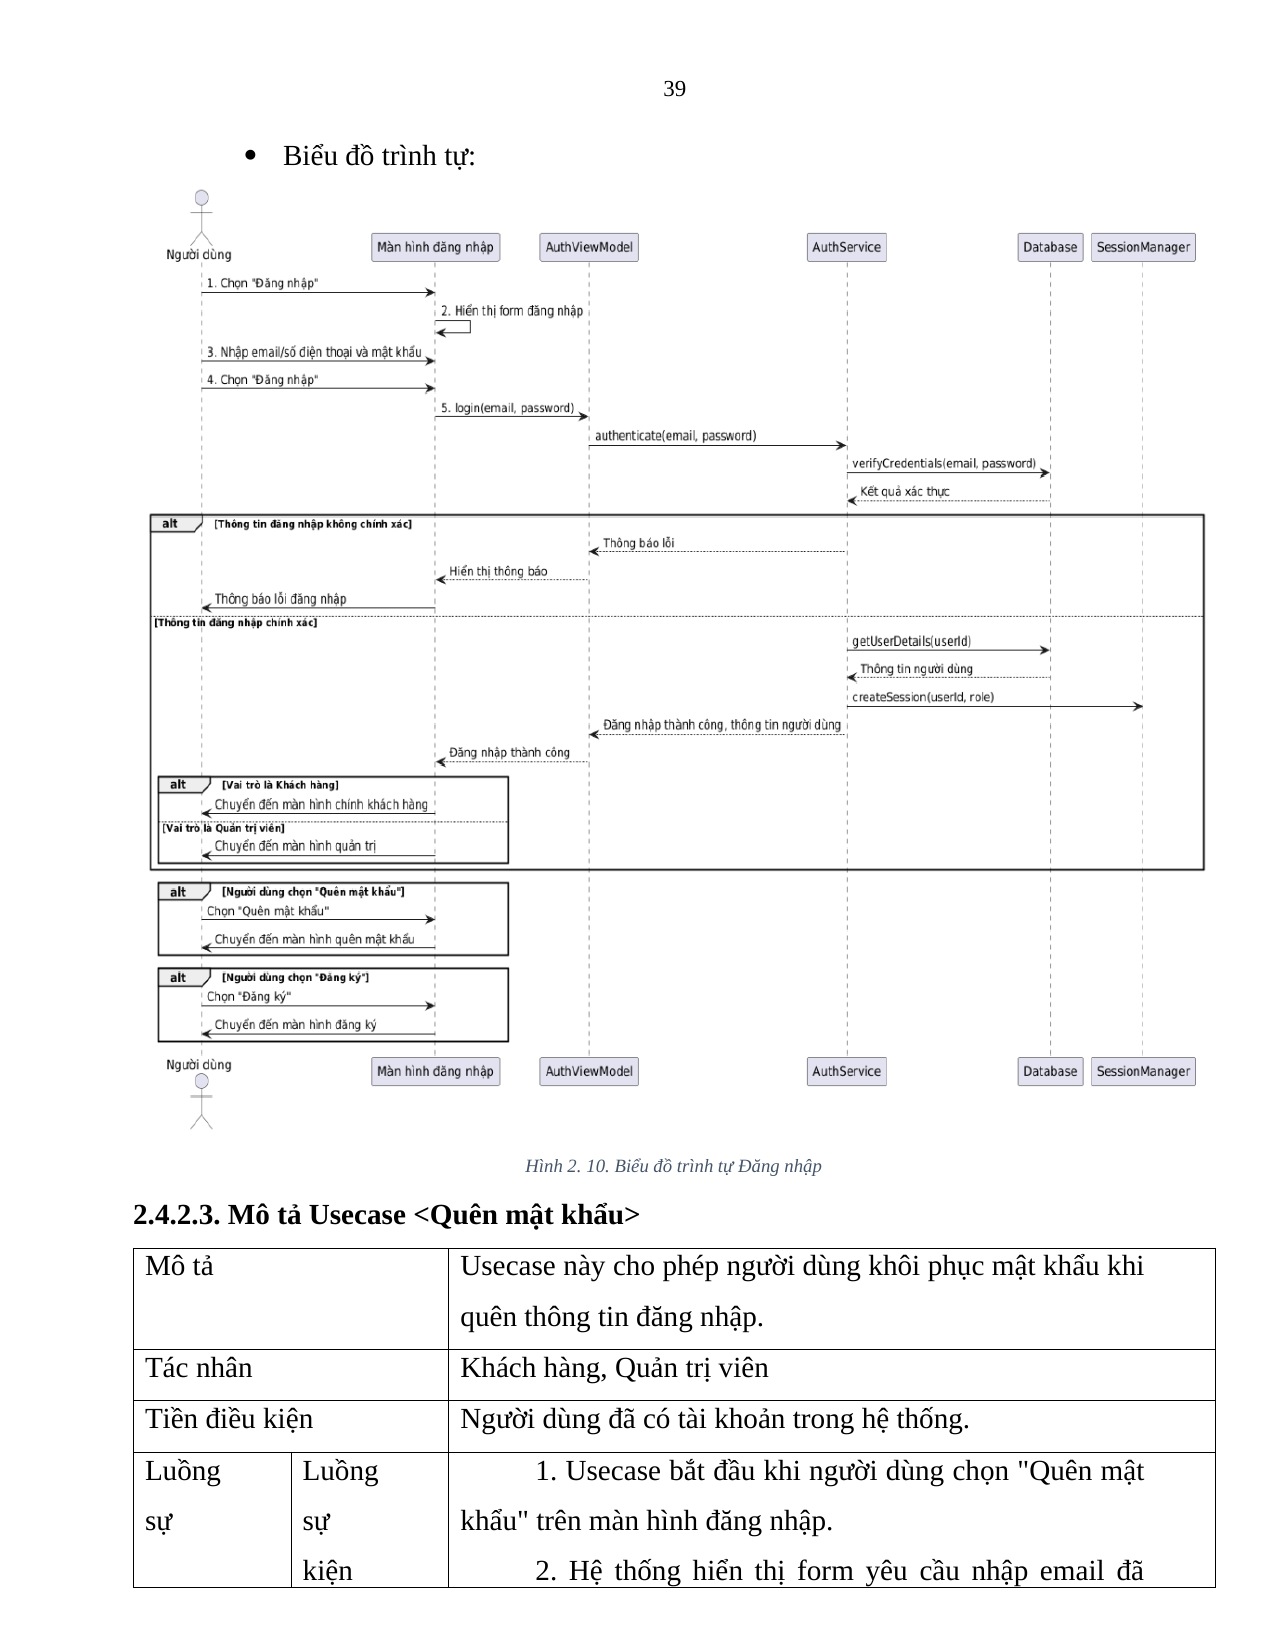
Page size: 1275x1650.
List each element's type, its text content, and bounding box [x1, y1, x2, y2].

table_cell Người dùng đã có tài khoản trong hệ thống. [449, 1401, 1215, 1452]
picture [132, 188, 1213, 1138]
table_header Usecase này cho phép người dùng khôi phục mật khẩu khi quên thông tin đăng nhập. [449, 1249, 1215, 1349]
text 2.4.2.3. Mô tả Usecase <Quên mật khẩu> [133, 1197, 1216, 1231]
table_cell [449, 1453, 1215, 1587]
table_header Mô tả [134, 1249, 448, 1349]
table_cell Luồng sự kiện [134, 1453, 291, 1587]
text Hình 2. 10. Biểu đồ trình tự Đăng nhập [133, 1155, 1216, 1176]
list Biểu đồ trình tự: [245, 138, 1157, 171]
table_cell Tác nhân [134, 1350, 448, 1400]
table_cell Khách hàng, Quản trị viên [449, 1350, 1215, 1400]
table_cell Luồng sự kiện chính [292, 1453, 448, 1587]
table_cell Tiền điều kiện [134, 1401, 448, 1452]
